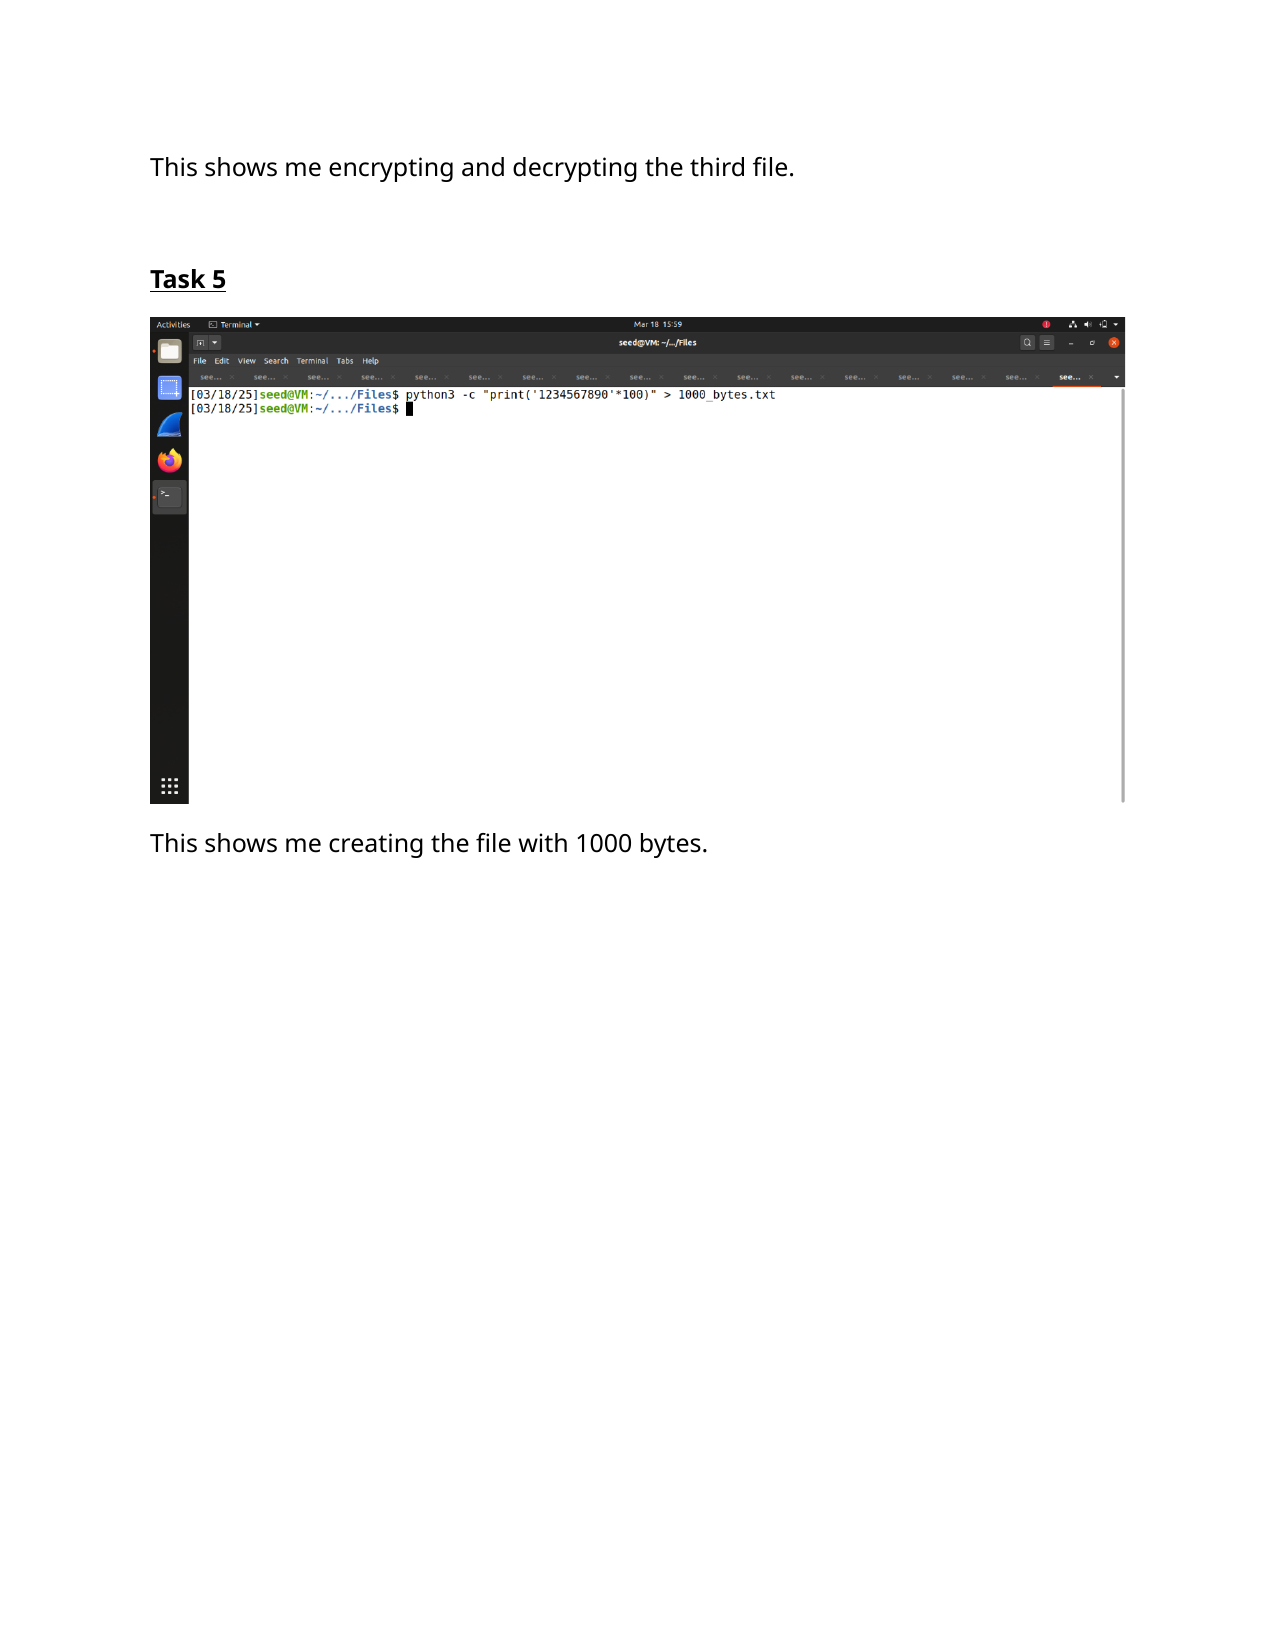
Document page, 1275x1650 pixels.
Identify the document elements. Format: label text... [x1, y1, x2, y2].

text Task 5 [150, 262, 1125, 296]
text This shows me creating the file with 1000 bytes. [150, 825, 1125, 859]
text This shows me encrypting and decrypting the third file. [150, 150, 1125, 184]
picture [150, 317, 1125, 804]
